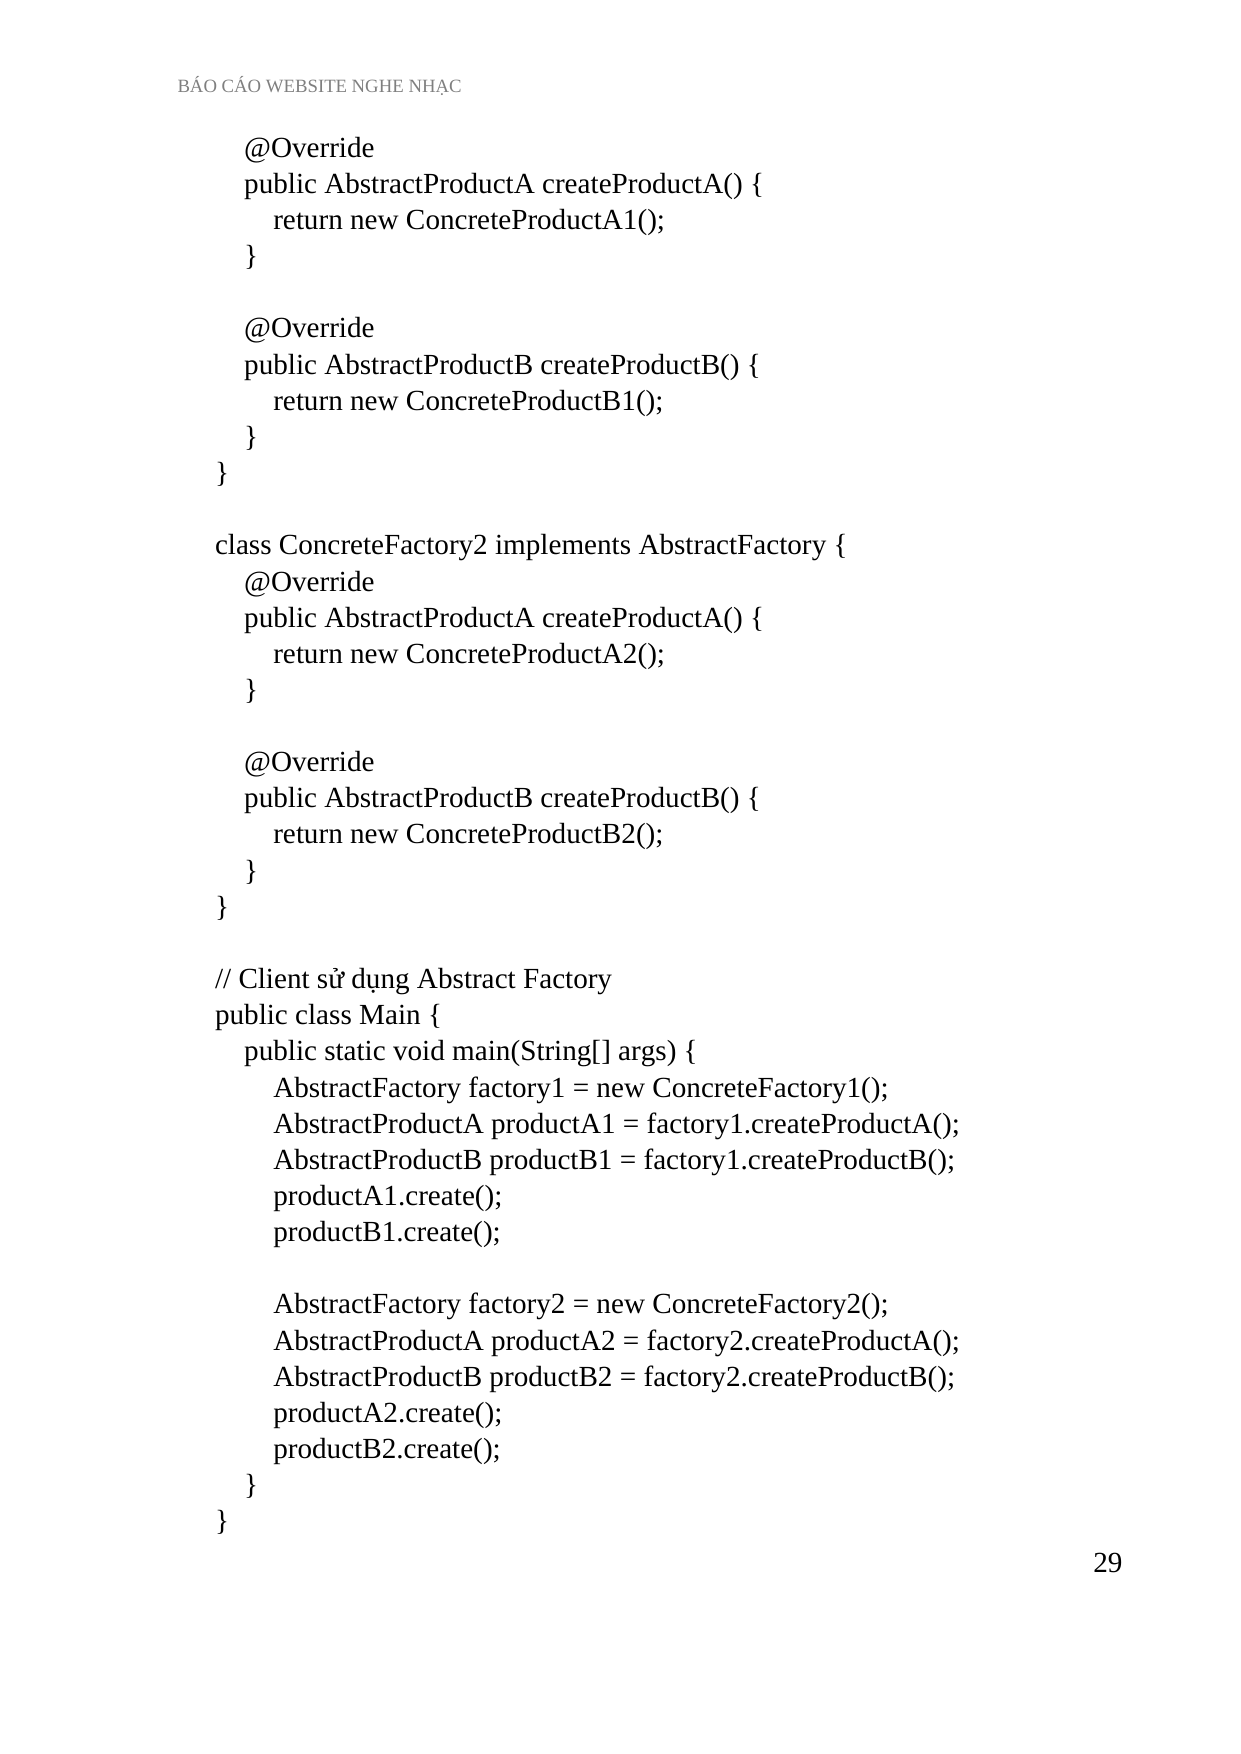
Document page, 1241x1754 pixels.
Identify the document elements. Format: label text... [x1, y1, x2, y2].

list } [215, 1467, 1122, 1501]
list public AbstractProductB createProductB() { [215, 781, 1122, 814]
list } [215, 1503, 1122, 1537]
list return new ConcreteProductB1(); [215, 383, 1122, 416]
list productB2.create(); [215, 1431, 1122, 1465]
list @Override [215, 130, 1122, 163]
list public AbstractProductB createProductB() { [215, 347, 1122, 380]
list public AbstractProductA createProductA() { [215, 166, 1122, 199]
list class ConcreteFactory2 implements AbstractFactory { [215, 527, 1122, 561]
list productA2.create(); [215, 1395, 1122, 1428]
list // Client sử dụng Abstract Factory [215, 961, 1122, 995]
list @Override [215, 311, 1122, 344]
list @Override [215, 744, 1122, 778]
list } [215, 238, 1122, 272]
list public AbstractProductA createProductA() { [215, 600, 1122, 633]
list } [215, 455, 1122, 489]
list public static void main(String[] args) { [215, 1033, 1122, 1067]
list return new ConcreteProductA1(); [215, 202, 1122, 236]
list return new ConcreteProductB2(); [215, 817, 1122, 850]
list AbstractProductB productB2 = factory2.createProductB(); [215, 1359, 1122, 1392]
list @Override [215, 564, 1122, 597]
list productB1.create(); [215, 1214, 1122, 1248]
list productA1.create(); [215, 1178, 1122, 1212]
list } [215, 672, 1122, 706]
list } [215, 419, 1122, 453]
list AbstractFactory factory2 = new ConcreteFactory2(); [215, 1287, 1122, 1320]
list return new ConcreteProductA2(); [215, 636, 1122, 669]
list } [215, 889, 1122, 922]
list AbstractProductA productA2 = factory2.createProductA(); [215, 1323, 1122, 1356]
list AbstractFactory factory1 = new ConcreteFactory1(); [215, 1070, 1122, 1103]
list AbstractProductB productB1 = factory1.createProductB(); [215, 1142, 1122, 1176]
list AbstractProductA productA1 = factory1.createProductA(); [215, 1106, 1122, 1139]
list } [215, 853, 1122, 886]
list public class Main { [215, 997, 1122, 1031]
